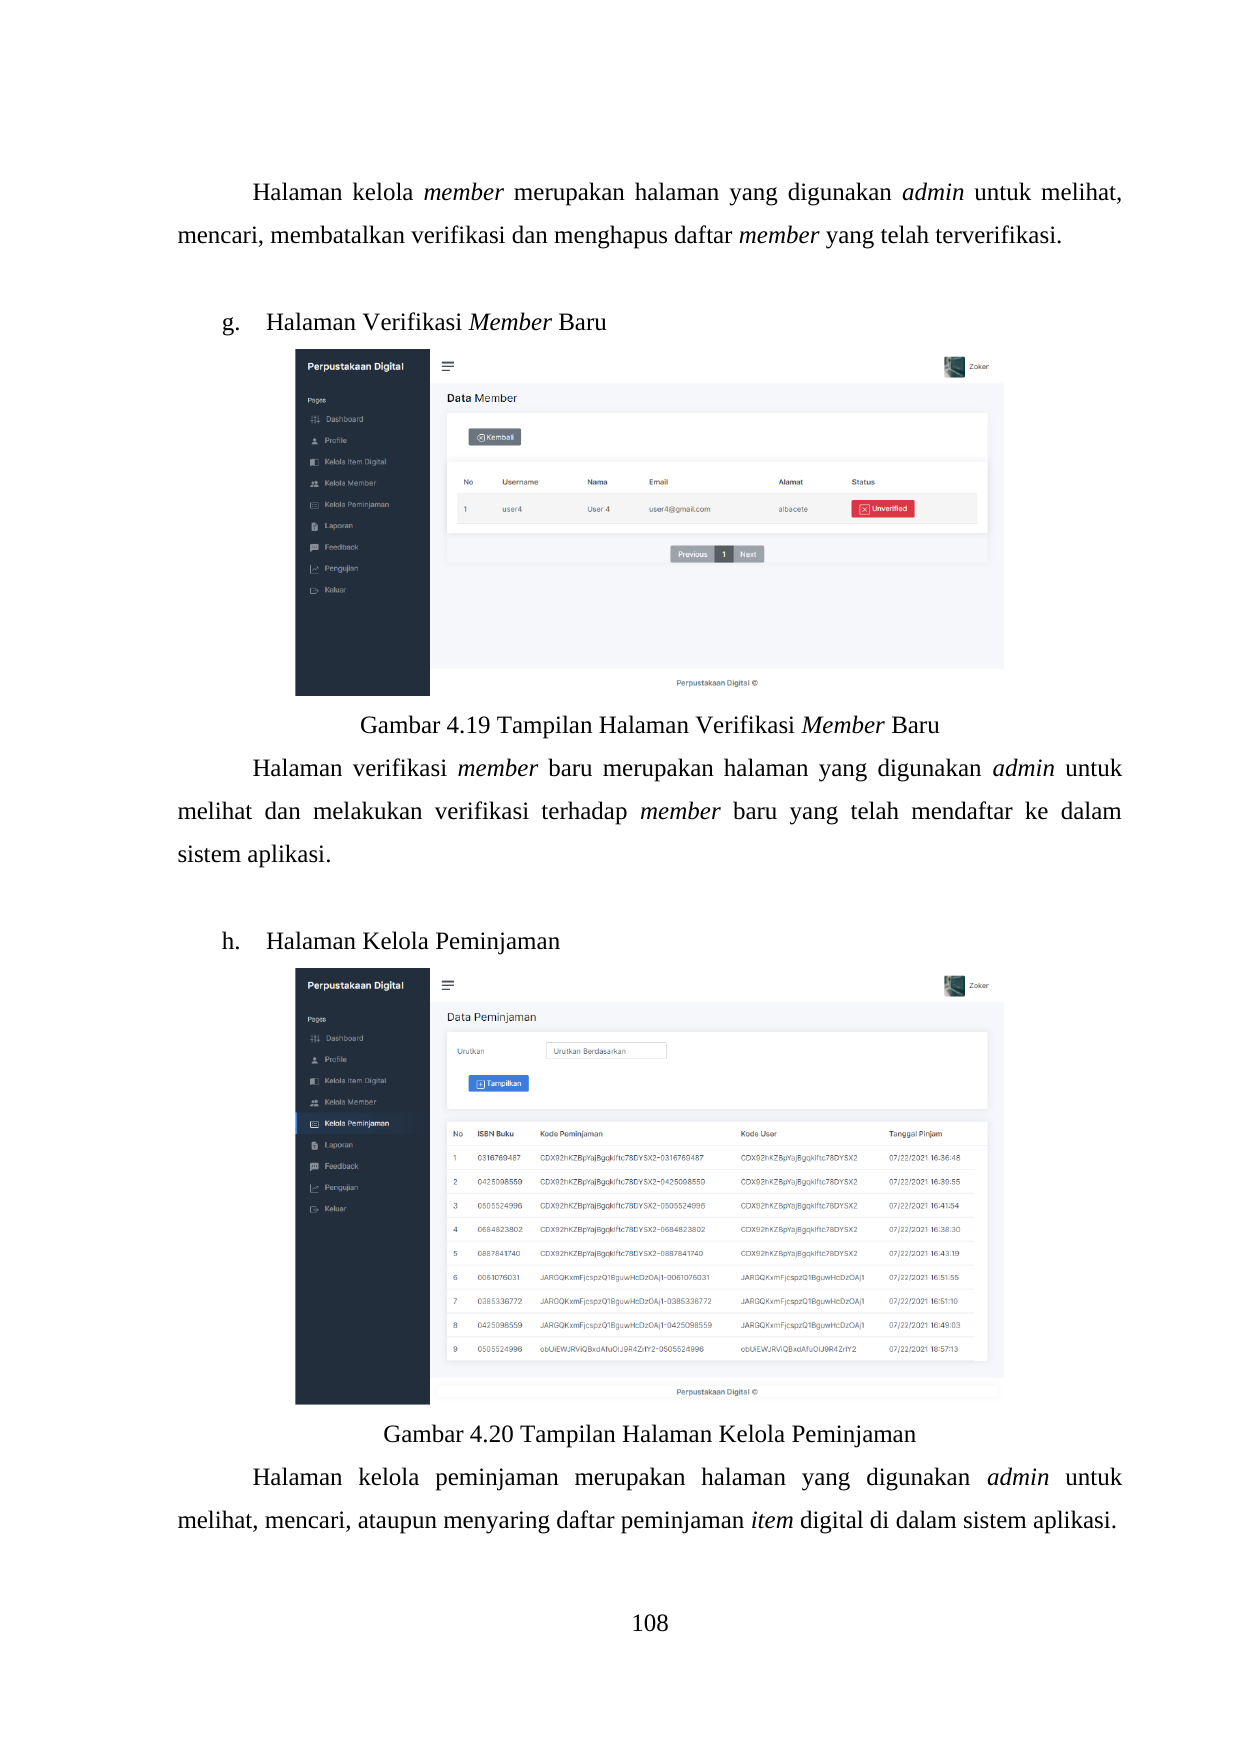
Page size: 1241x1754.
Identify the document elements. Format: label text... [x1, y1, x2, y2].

picture [295, 349, 1004, 696]
text Halaman kelola member merupakan halaman yang digunakan admin untuk melihat, mencari, membatalkan verifikasi dan menghapus daftar member yang telah terverifikasi. [177, 177, 1122, 249]
text Halaman verifikasi member baru merupakan halaman yang digunakan admin untuk melihat dan melakukan verifikasi terhadap member baru yang telah mendaftar ke dalam sistem aplikasi. [177, 753, 1122, 868]
list Halaman Kelola Peminjaman [222, 926, 1122, 954]
picture [295, 968, 1004, 1405]
list Halaman Verifikasi Member Baru [222, 307, 1122, 335]
text Gambar 4. Tampilan Halaman Kelola Peminjaman [177, 1419, 1122, 1448]
text Gambar 4. Tampilan Halaman Verifikasi Member Baru [177, 710, 1122, 739]
text Halaman kelola peminjaman merupakan halaman yang digunakan admin untuk melihat, mencari, ataupun menyaring daftar peminjaman item digital di dalam sistem aplikasi. [177, 1462, 1122, 1534]
